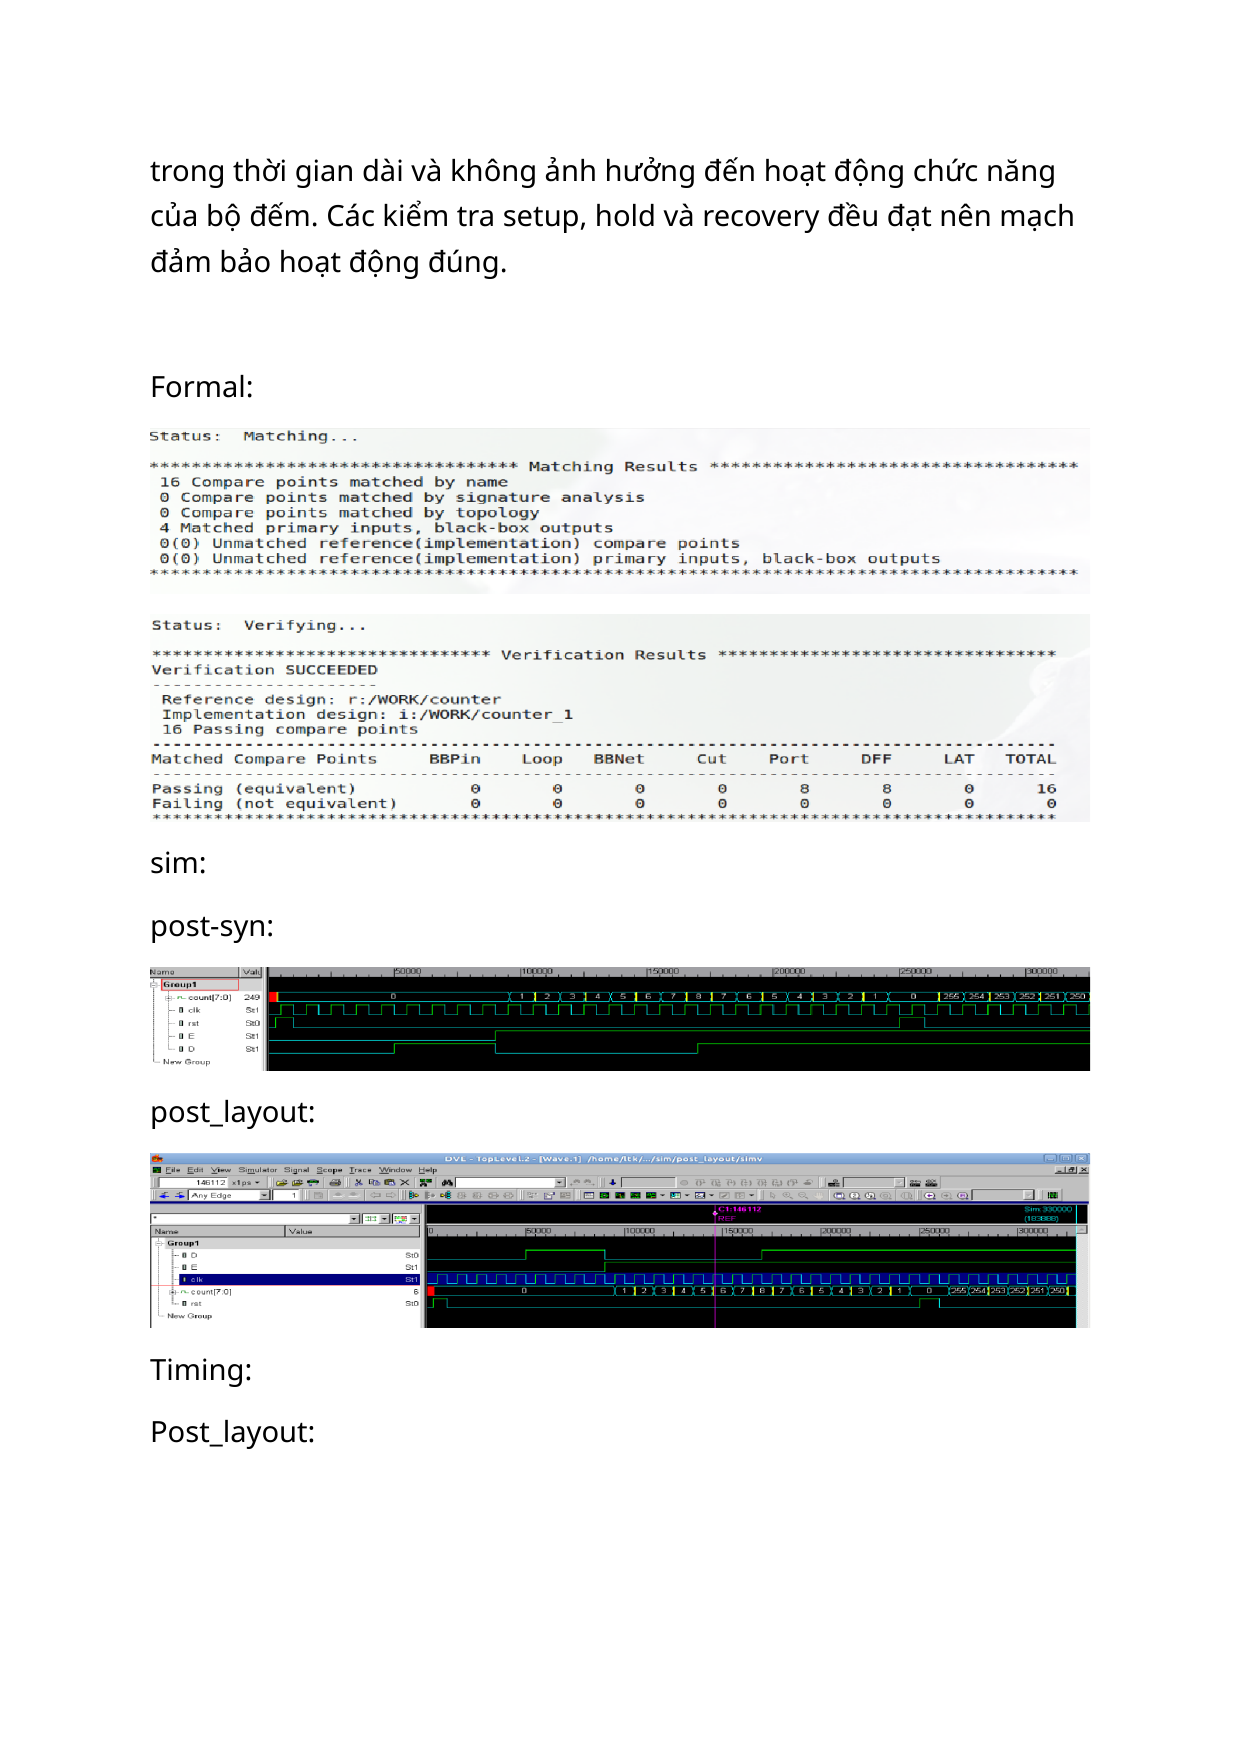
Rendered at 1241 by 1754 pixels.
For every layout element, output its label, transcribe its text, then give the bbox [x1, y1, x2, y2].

text Post_layout: [150, 1411, 1090, 1451]
picture [150, 967, 1091, 1071]
picture [150, 614, 1091, 822]
picture [150, 1153, 1091, 1328]
text sim: [150, 843, 1090, 882]
text post_layout: [150, 1091, 1090, 1131]
text Timing: [150, 1349, 1090, 1388]
text Formal: [150, 366, 1090, 406]
picture [150, 428, 1091, 594]
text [150, 150, 1090, 281]
text post-syn: [150, 905, 1090, 945]
